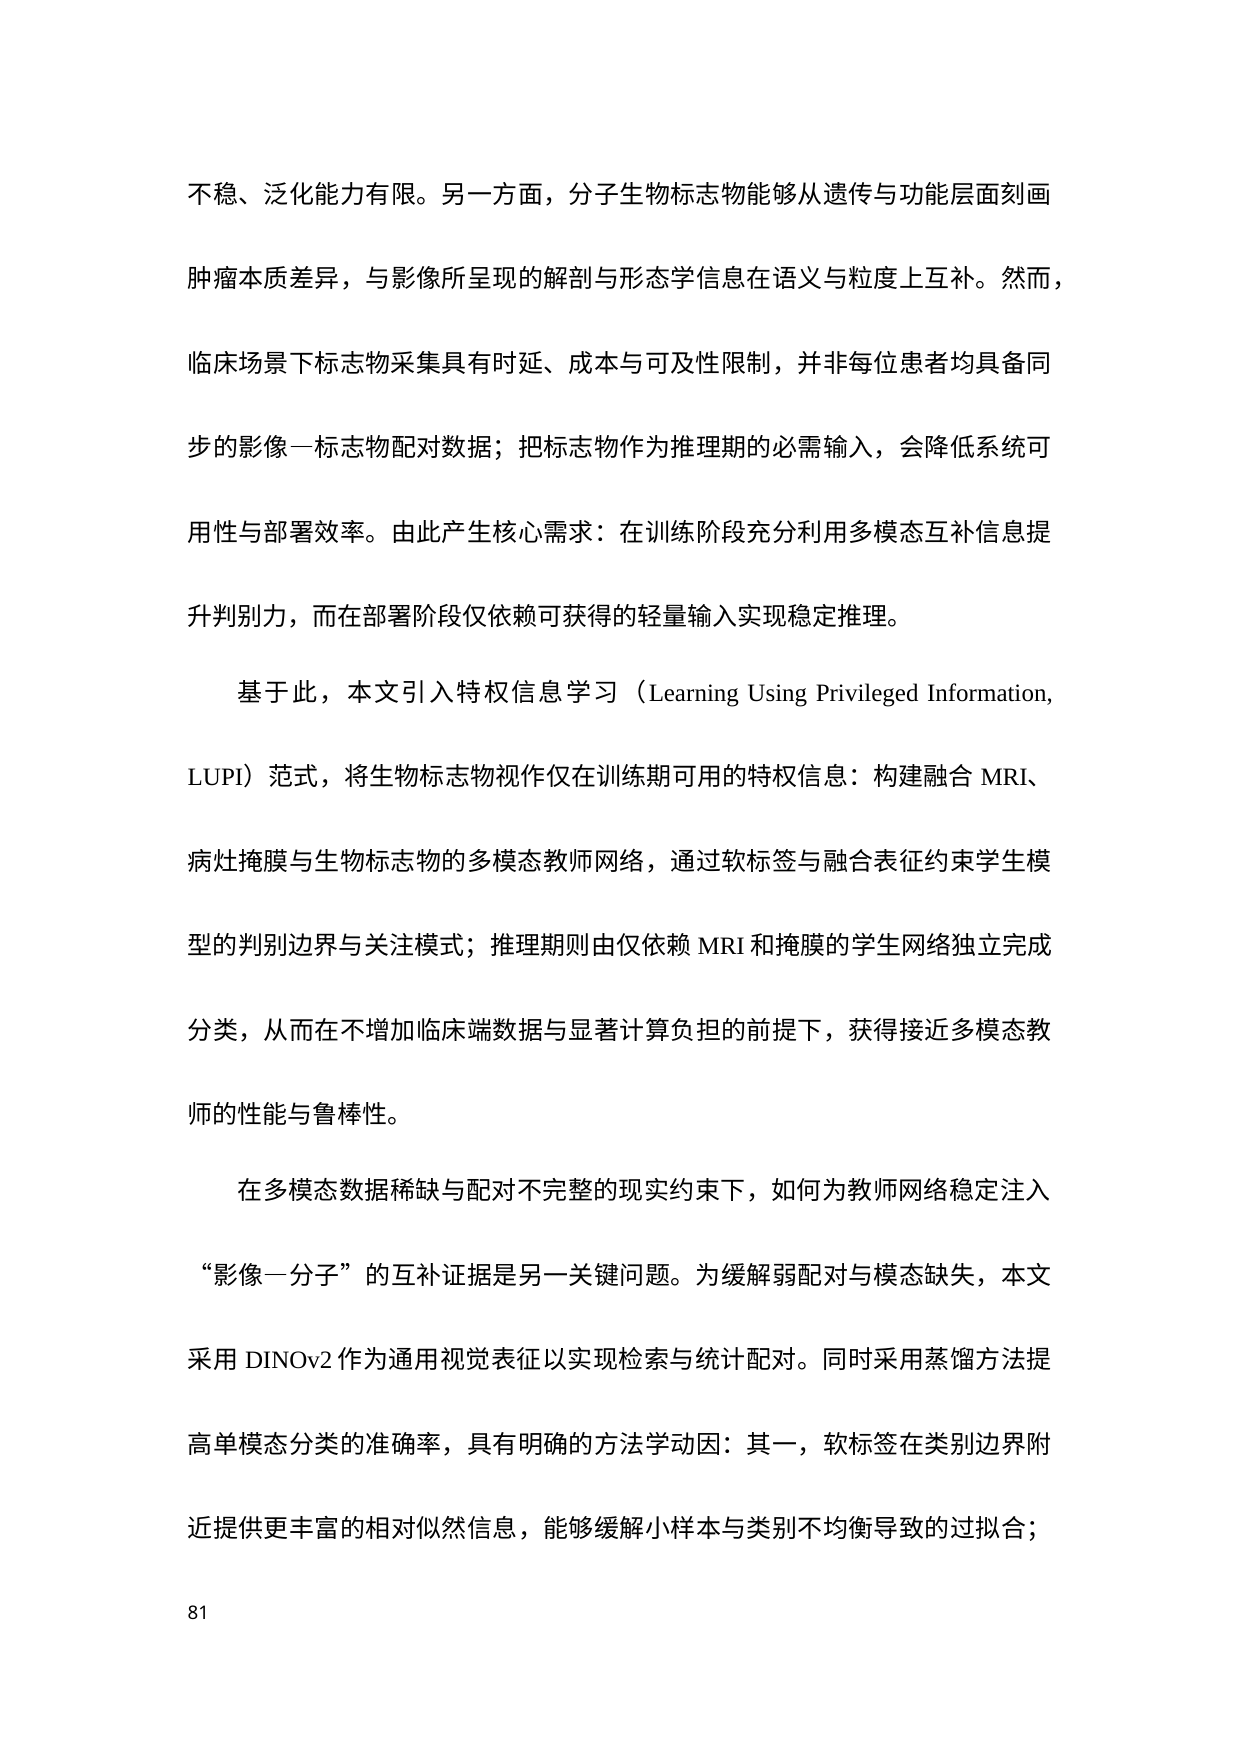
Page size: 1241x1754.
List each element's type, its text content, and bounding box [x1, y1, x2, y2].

text 基于此，本文引入特权信息学习（Learning Using Privileged Information, LUPI）范式，将生物标志物视作仅在训练期可用的特权信息：构建融合MRI、病灶掩膜与生物标志物的多模态教师网络，通过软标签与融合表征约束学生模型的判别边界与关注模式；推理期则由仅依赖MRI和掩膜的学生网络独立完成分类，从而在不增加临床端数据与显著计算负担的前提下，获得接近多模态教师的性能与鲁棒性。 [187, 658, 1053, 1145]
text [187, 1156, 1053, 1559]
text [187, 160, 1053, 647]
